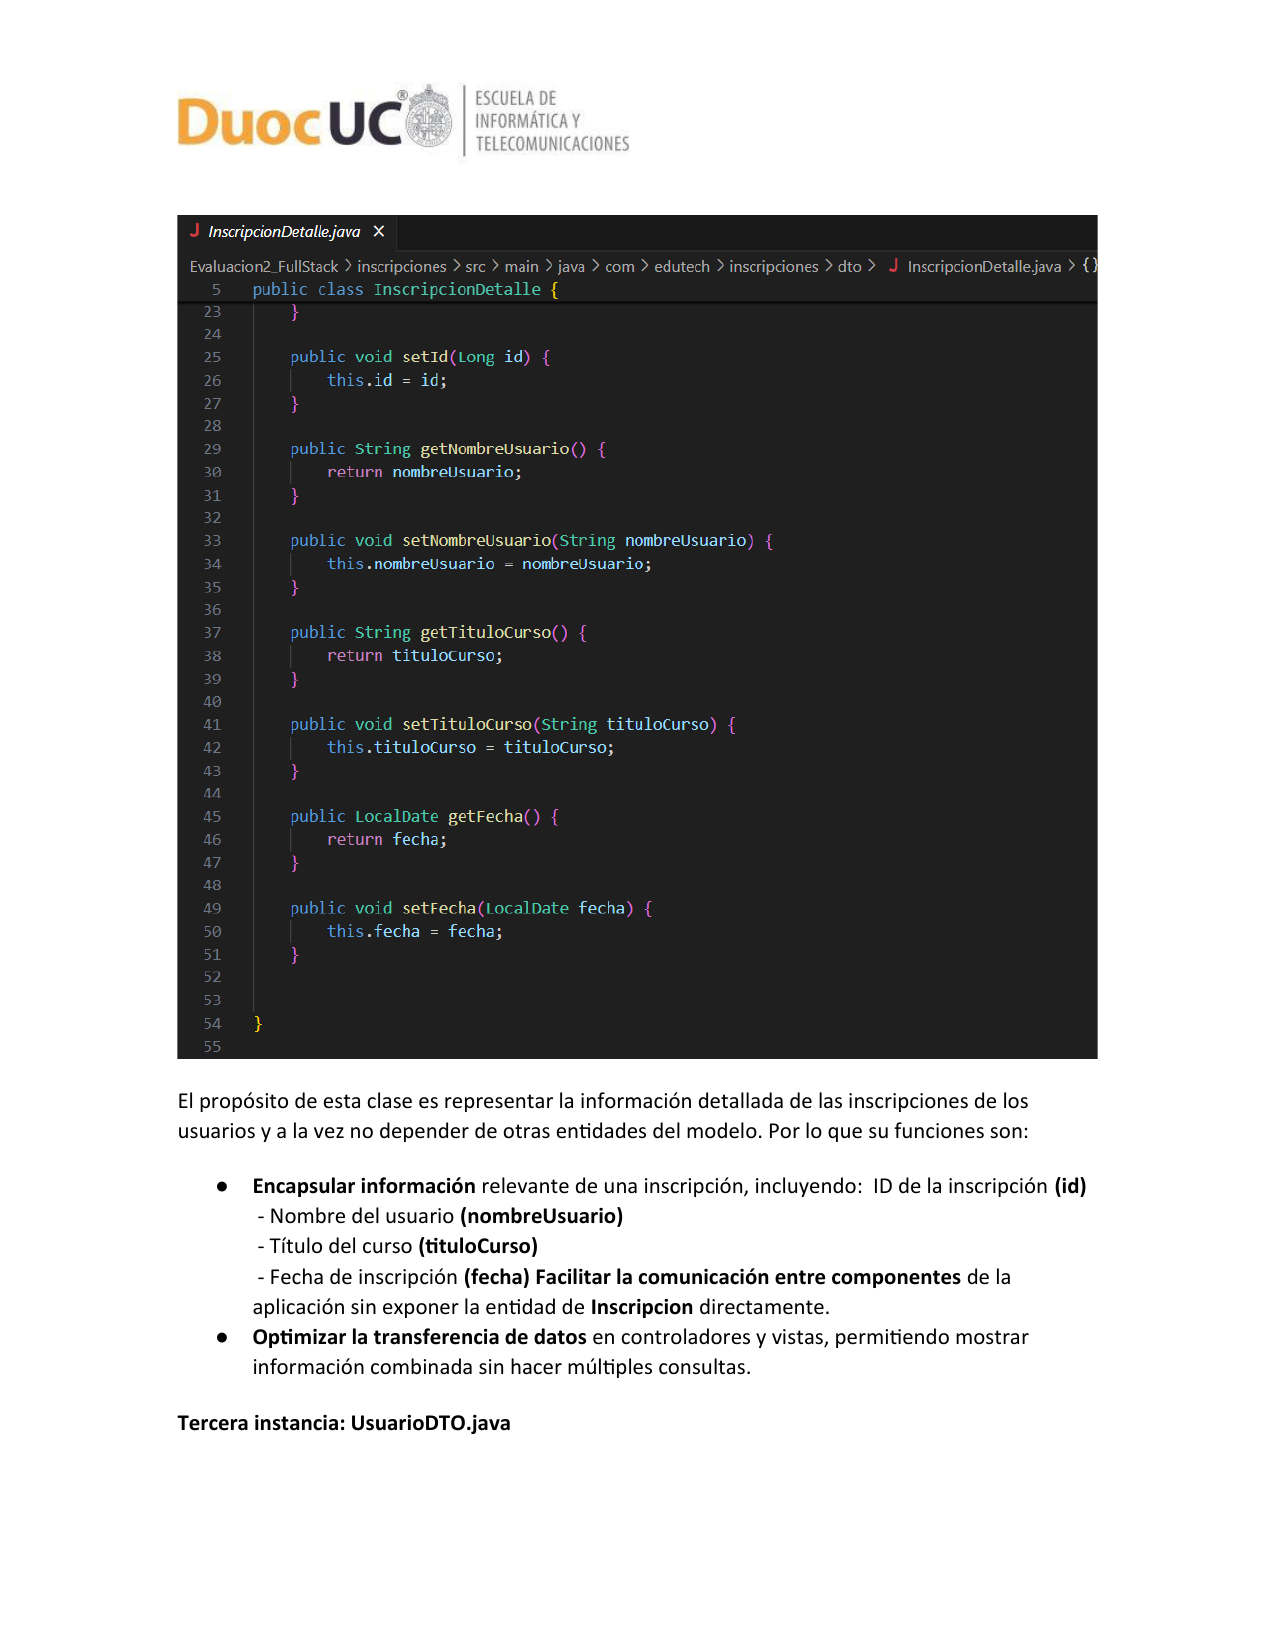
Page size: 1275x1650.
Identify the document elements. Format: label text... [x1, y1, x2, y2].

text Tercera instancia: UsuarioDTO.java [177, 1408, 1098, 1436]
text El propósito de esta clase es representar la información detallada de las inscripciones de los usuarios y a la vez no depender de otras entidades del modelo. Por lo que su funciones son: [177, 1086, 1098, 1144]
picture [177, 215, 1098, 1059]
list Encapsular información relevante de una inscripción, incluyendo: ID de la inscripción (id) - Nombre del usuario (nombreUsuario) - Título del curso (tituloCurso) - Fecha de inscripción (fecha) Facilitar la comunicación entre componentes de la aplicación sin exponer la entidad de Inscripcion directamente. [215, 1171, 1098, 1320]
list Optimizar la transferencia de datos en controladores y vistas, permitiendo mostrar información combinada sin hacer múltiples consultas. [215, 1322, 1098, 1381]
picture [177, 73, 630, 187]
